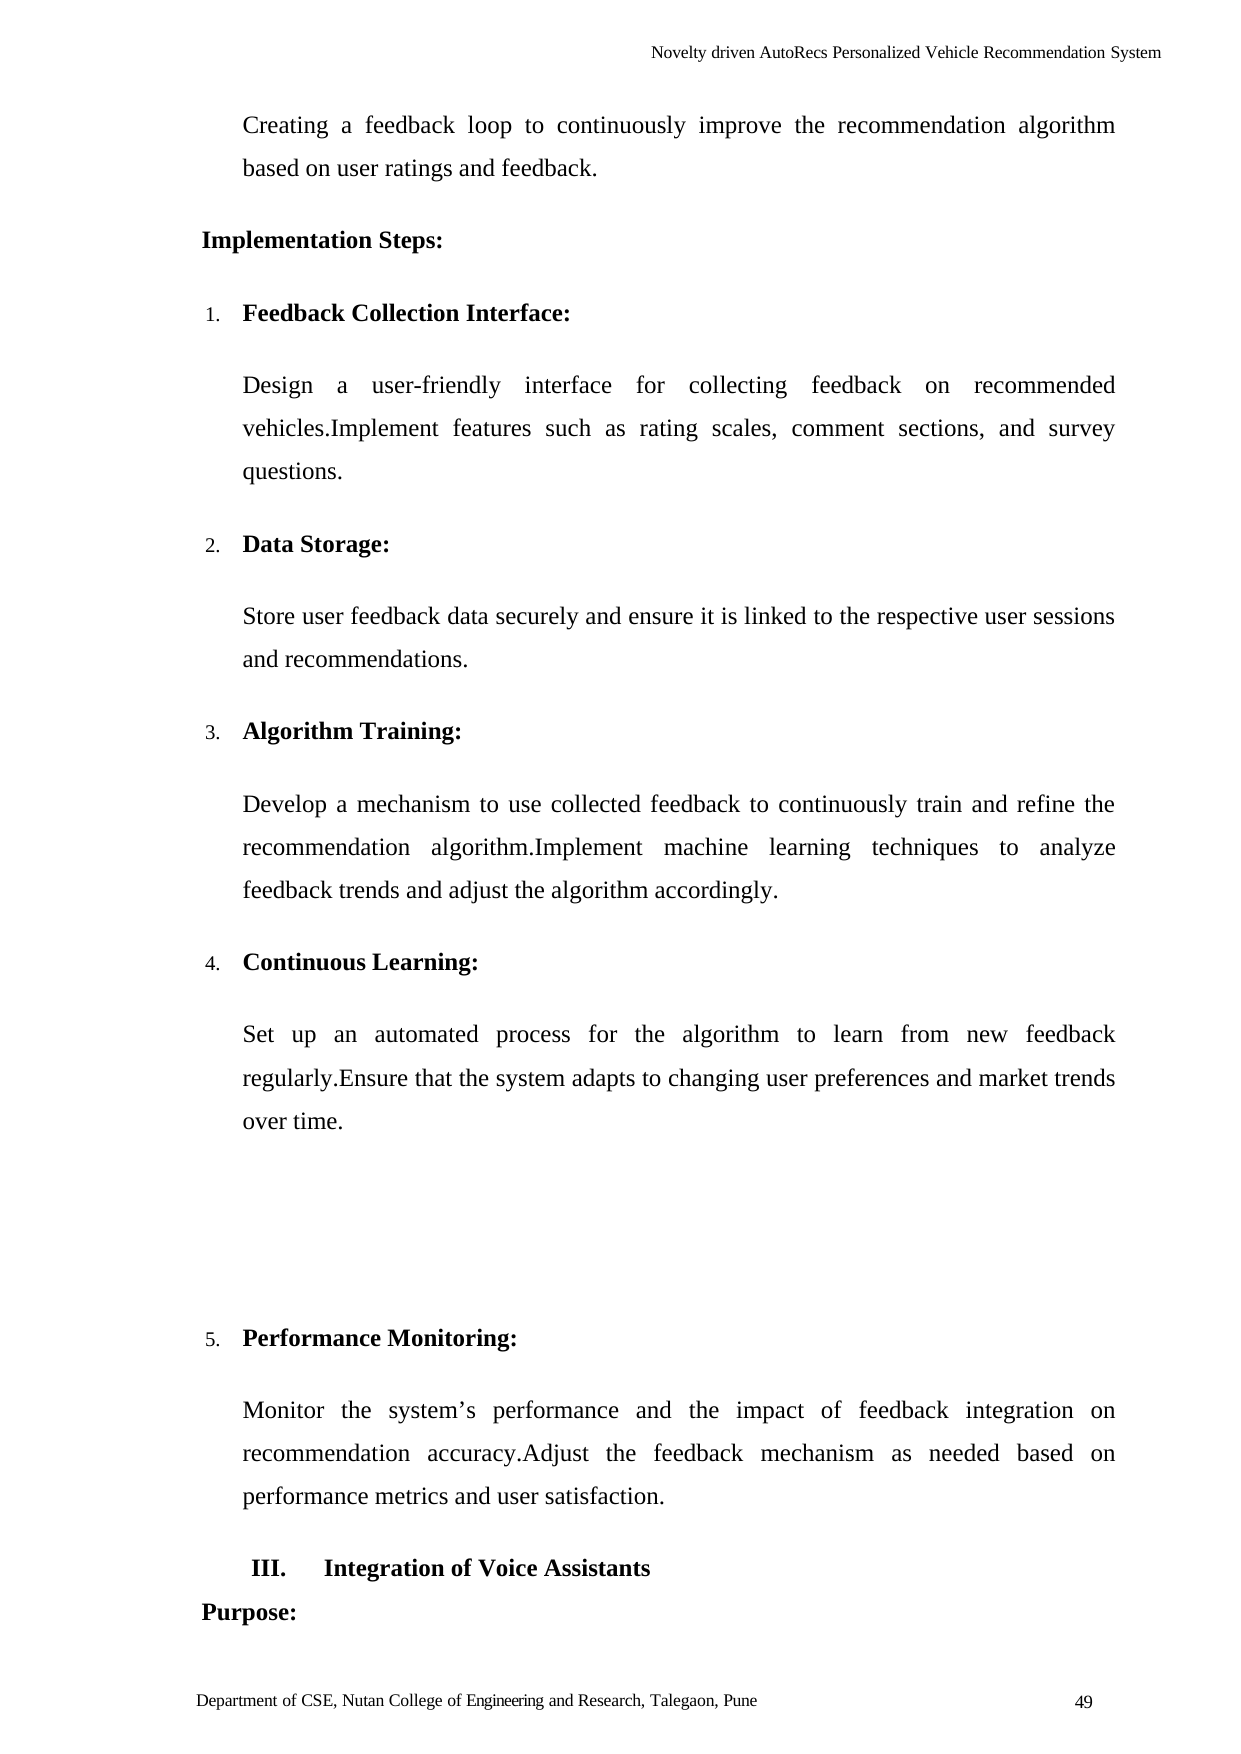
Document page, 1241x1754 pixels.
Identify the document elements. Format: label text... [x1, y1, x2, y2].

subtitle Implementation Steps: [201, 226, 1116, 254]
text Develop a mechanism to use collected feedback to continuously train and refine the recommendation algorithm.Implement machine learning techniques to analyze feedback trends and adjust the algorithm accordingly. [242, 789, 1116, 904]
list Algorithm Training: [205, 716, 1116, 745]
list Data Storage: [205, 529, 1116, 557]
text Design a user-friendly interface for collecting feedback on recommended vehicles.Implement features such as rating scales, comment sections, and survey questions. [242, 370, 1116, 485]
list Performance Monitoring: [205, 1323, 1116, 1351]
list Continuous Learning: [205, 947, 1116, 976]
text Monitor the system’s performance and the impact of feedback integration on recommendation accuracy.Adjust the feedback mechanism as needed based on performance metrics and user satisfaction. [242, 1395, 1116, 1510]
text Creating a feedback loop to continuously improve the recommendation algorithm based on user ratings and feedback. [242, 110, 1116, 182]
subtitle Purpose: [201, 1597, 1116, 1625]
subtitle Integration of Voice Assistants [286, 1553, 1116, 1582]
list Feedback Collection Interface: [205, 298, 1116, 327]
text Store user feedback data securely and ensure it is linked to the respective user sessions and recommendations. [242, 601, 1116, 673]
text Set up an automated process for the algorithm to learn from new feedback regularly.Ensure that the system adapts to changing user preferences and market trends over time. [242, 1019, 1116, 1134]
